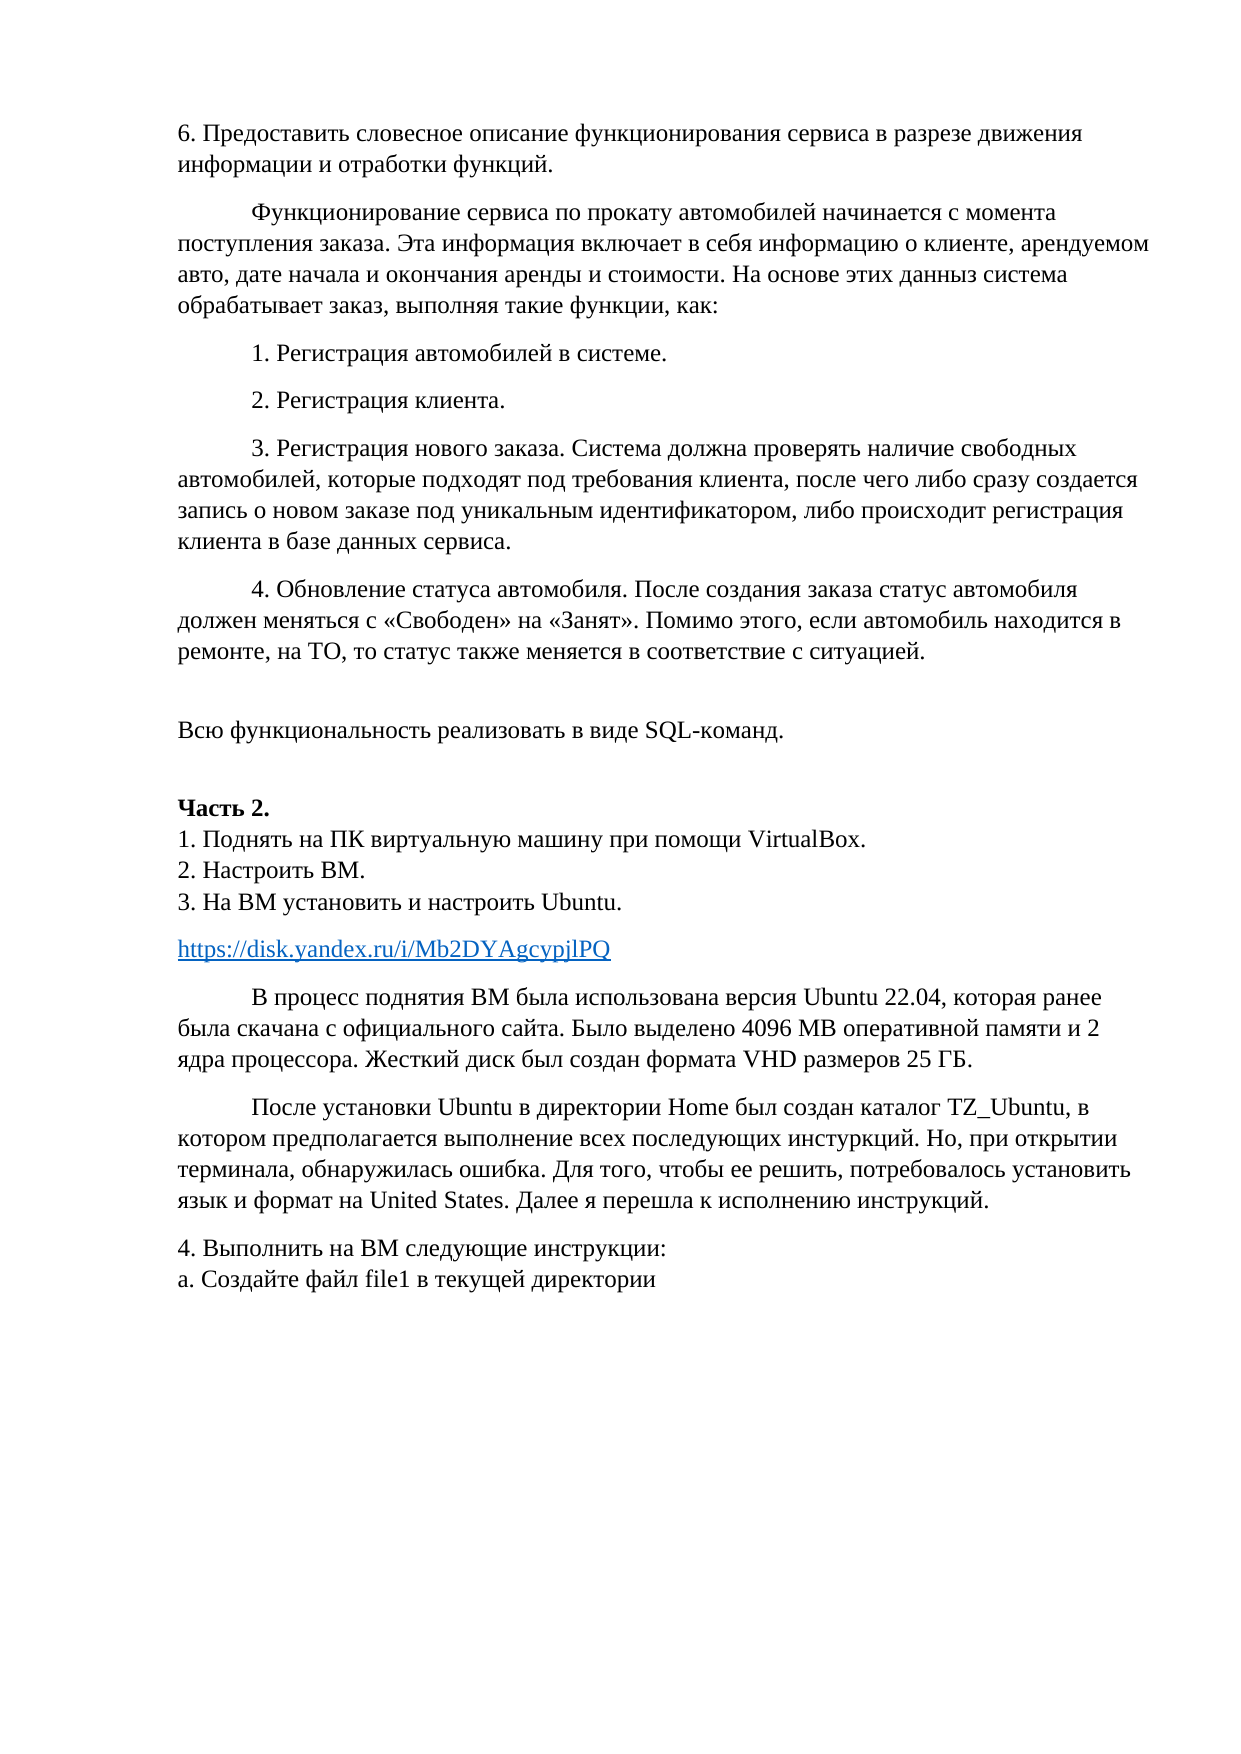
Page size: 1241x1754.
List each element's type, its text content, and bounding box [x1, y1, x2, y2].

text 6. Предоставить словесное описание функционирования сервиса в разрезе движения информации и отработки функций. [177, 118, 1152, 178]
text Функционирование сервиса по прокату автомобилей начинается с момента поступления заказа. Эта информация включает в себя информацию о клиенте, арендуемом авто, дате начала и окончания аренды и стоимости. На основе этих данныз система обрабатывает заказ, выполняя такие функции, как: [177, 197, 1152, 319]
text 1. Регистрация автомобилей в системе. [177, 338, 1152, 366]
text 4. Выполнить на ВМ следующие инструкции: a. Создайте файл file1 в текущей директории [177, 1233, 1152, 1292]
text 4. Обновление статуса автомобиля. После создания заказа статус автомобиля должен меняться с «Свободен» на «Занят». Помимо этого, если автомобиль находится в ремонте, на ТО, то статус также меняется в соответствие с ситуацией. [177, 574, 1152, 665]
text 3. Регистрация нового заказа. Система должна проверять наличие свободных автомобилей, которые подходят под требования клиента, после чего либо сразу создается запись о новом заказе под уникальным идентификатором, либо происходит регистрация клиента в базе данных сервиса. [177, 433, 1152, 555]
text https://disk.yandex.ru/i/Mb2DYAgcypjlPQ [177, 934, 1152, 963]
text Часть 2. 1. Поднять на ПК виртуальную машину при помощи VirtualBox. 2. Настроить ВМ. 3. На ВМ установить и настроить Ubuntu. [177, 762, 1152, 915]
text После установки Ubuntu в директории Home был создан каталог TZ_Ubuntu, в котором предполагается выполнение всех последующих инстуркций. Но, при открытии терминала, обнаружилась ошибка. Для того, чтобы ее решить, потребовалось установить язык и формат на United States. Далее я перешла к исполнению инструкций. [177, 1092, 1152, 1214]
text В процесс поднятия ВМ была использована версия Ubuntu 22.04, которая ранее была скачана с официального сайта. Было выделено 4096 МВ оперативной памяти и 2 ядра процессора. Жесткий диск был создан формата VHD размеров 25 ГБ. [177, 982, 1152, 1073]
text 2. Регистрация клиента. [177, 385, 1152, 414]
text Всю функциональность реализовать в виде SQL-команд. [177, 684, 1152, 743]
